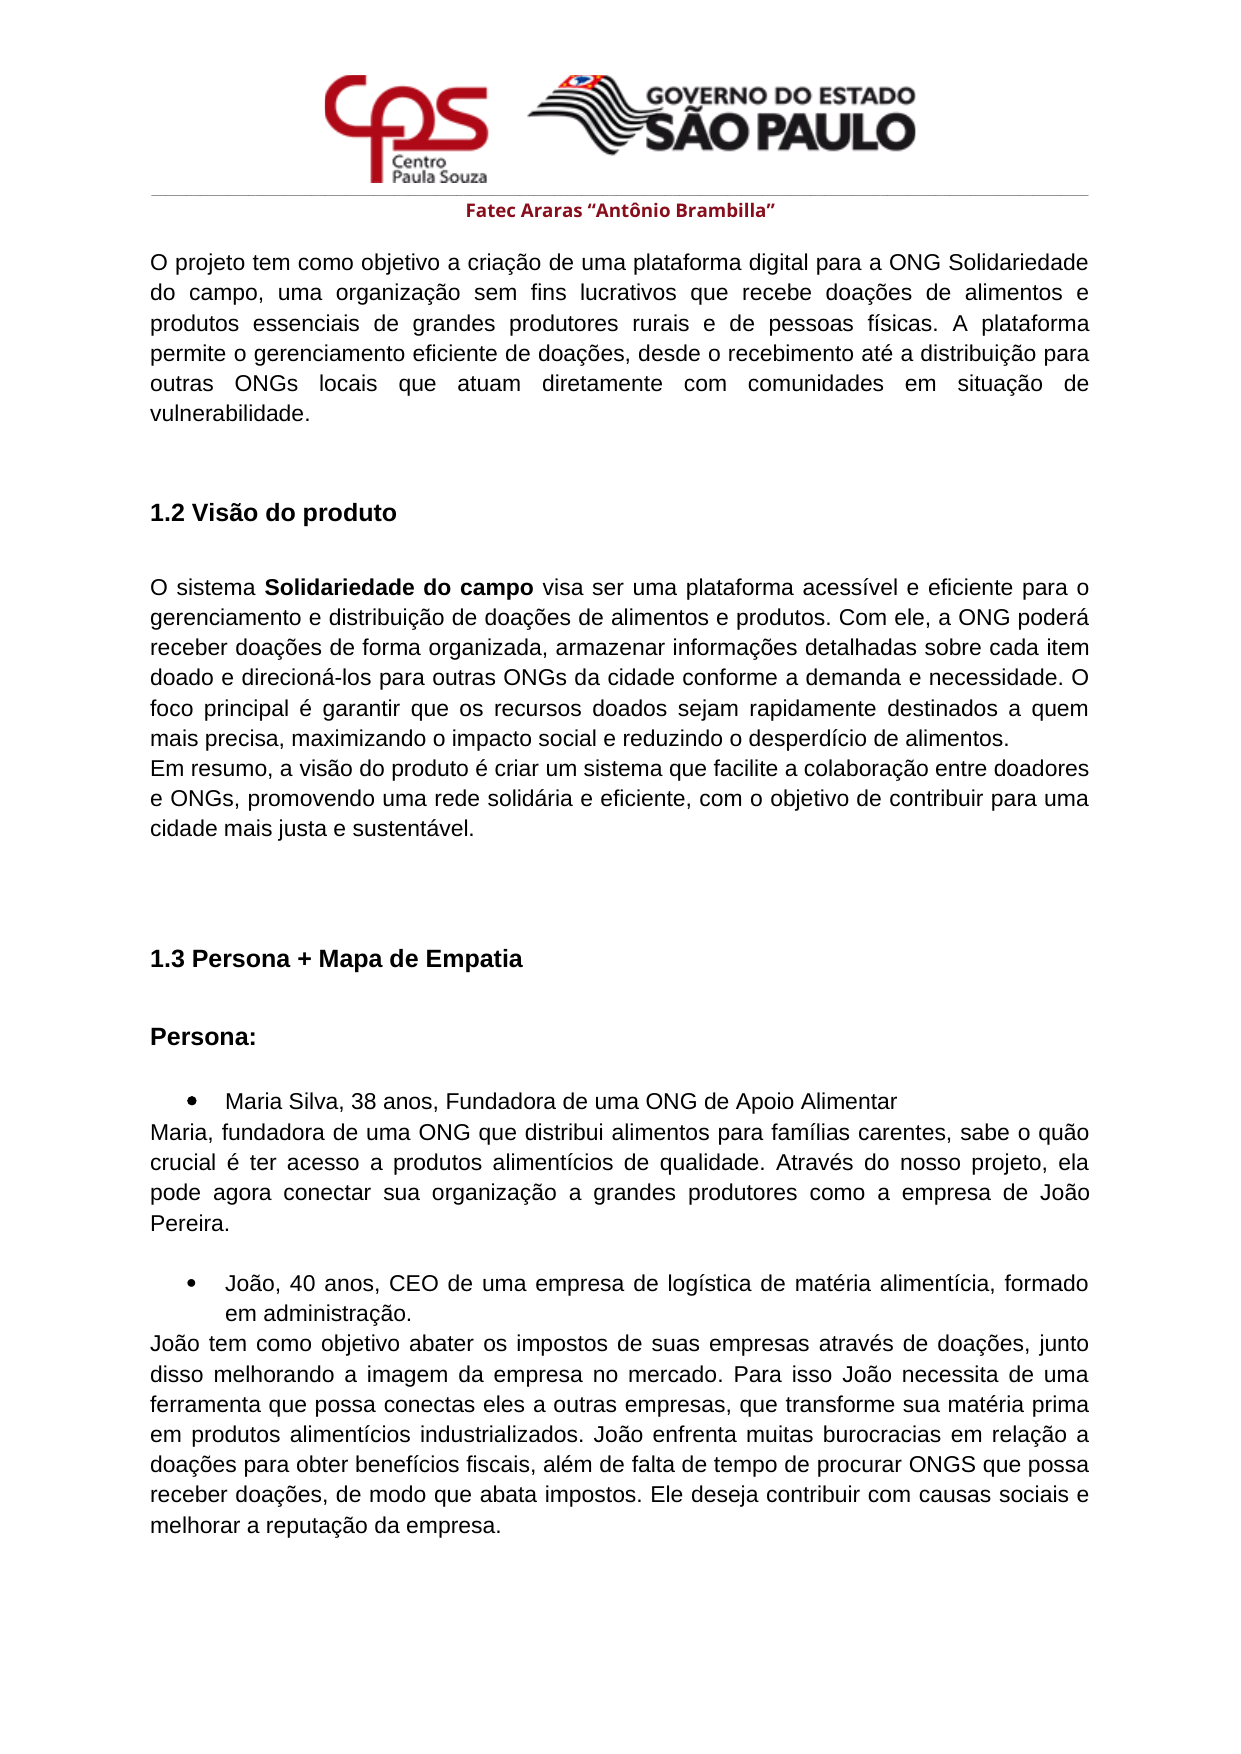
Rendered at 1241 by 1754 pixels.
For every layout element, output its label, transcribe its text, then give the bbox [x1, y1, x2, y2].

text O projeto tem como objetivo a criação de uma plataforma digital para a ONG Solidariedade do campo, uma organização sem fins lucrativos que recebe doações de alimentos e produtos essenciais de grandes produtores rurais e de pessoas físicas. A plataforma permite o gerenciamento eficiente de doações, desde o recebimento até a distribuição para outras ONGs locais que atuam diretamente com comunidades em situação de vulnerabilidade. [150, 249, 1090, 426]
text Persona: [150, 1022, 1090, 1051]
text João tem como objetivo abater os impostos de suas empresas através de doações, junto disso melhorando a imagem da empresa no mercado. Para isso João necessita de uma ferramenta que possa conectas eles a outras empresas, que transforme sua matéria prima em produtos alimentícios industrializados. João enfrenta muitas burocracias em relação a doações para obter benefícios fiscais, além de falta de tempo de procurar ONGS que possa receber doações, de modo que abata impostos. Ele deseja contribuir com causas sociais e melhorar a reputação da empresa. [150, 1330, 1090, 1538]
picture [324, 75, 916, 183]
text Maria, fundadora de uma ONG que distribui alimentos para famílias carentes, sabe o quão crucial é ter acesso a produtos alimentícios de qualidade. Através do nosso projeto, ela pode agora conectar sua organização a grandes produtores como a empresa de João Pereira. [150, 1119, 1090, 1236]
text Em resumo, a visão do produto é criar um sistema que facilite a colaboração entre doadores e ONGs, promovendo uma rede solidária e eficiente, com o objetivo de contribuir para uma cidade mais justa e sustentável. [150, 755, 1090, 842]
subtitle 1.2 Visão do produto [150, 498, 1090, 527]
subtitle 1.3 Persona + Mapa de Empatia [150, 943, 1090, 972]
list Maria Silva, 38 anos, Fundadora de uma ONG de Apoio Alimentar [187, 1088, 1090, 1115]
list João, 40 anos, CEO de uma empresa de logística de matéria alimentícia, formado em administração. [187, 1270, 1090, 1327]
text O sistema Solidariedade do campo visa ser uma plataforma acessível e eficiente para o gerenciamento e distribuição de doações de alimentos e produtos. Com ele, a ONG poderá receber doações de forma organizada, armazenar informações detalhadas sobre cada item doado e direcioná-los para outras ONGs da cidade conforme a demanda e necessidade. O foco principal é garantir que os recursos doados sejam rapidamente destinados a quem mais precisa, maximizando o impacto social e reduzindo o desperdício de alimentos. [150, 574, 1090, 751]
